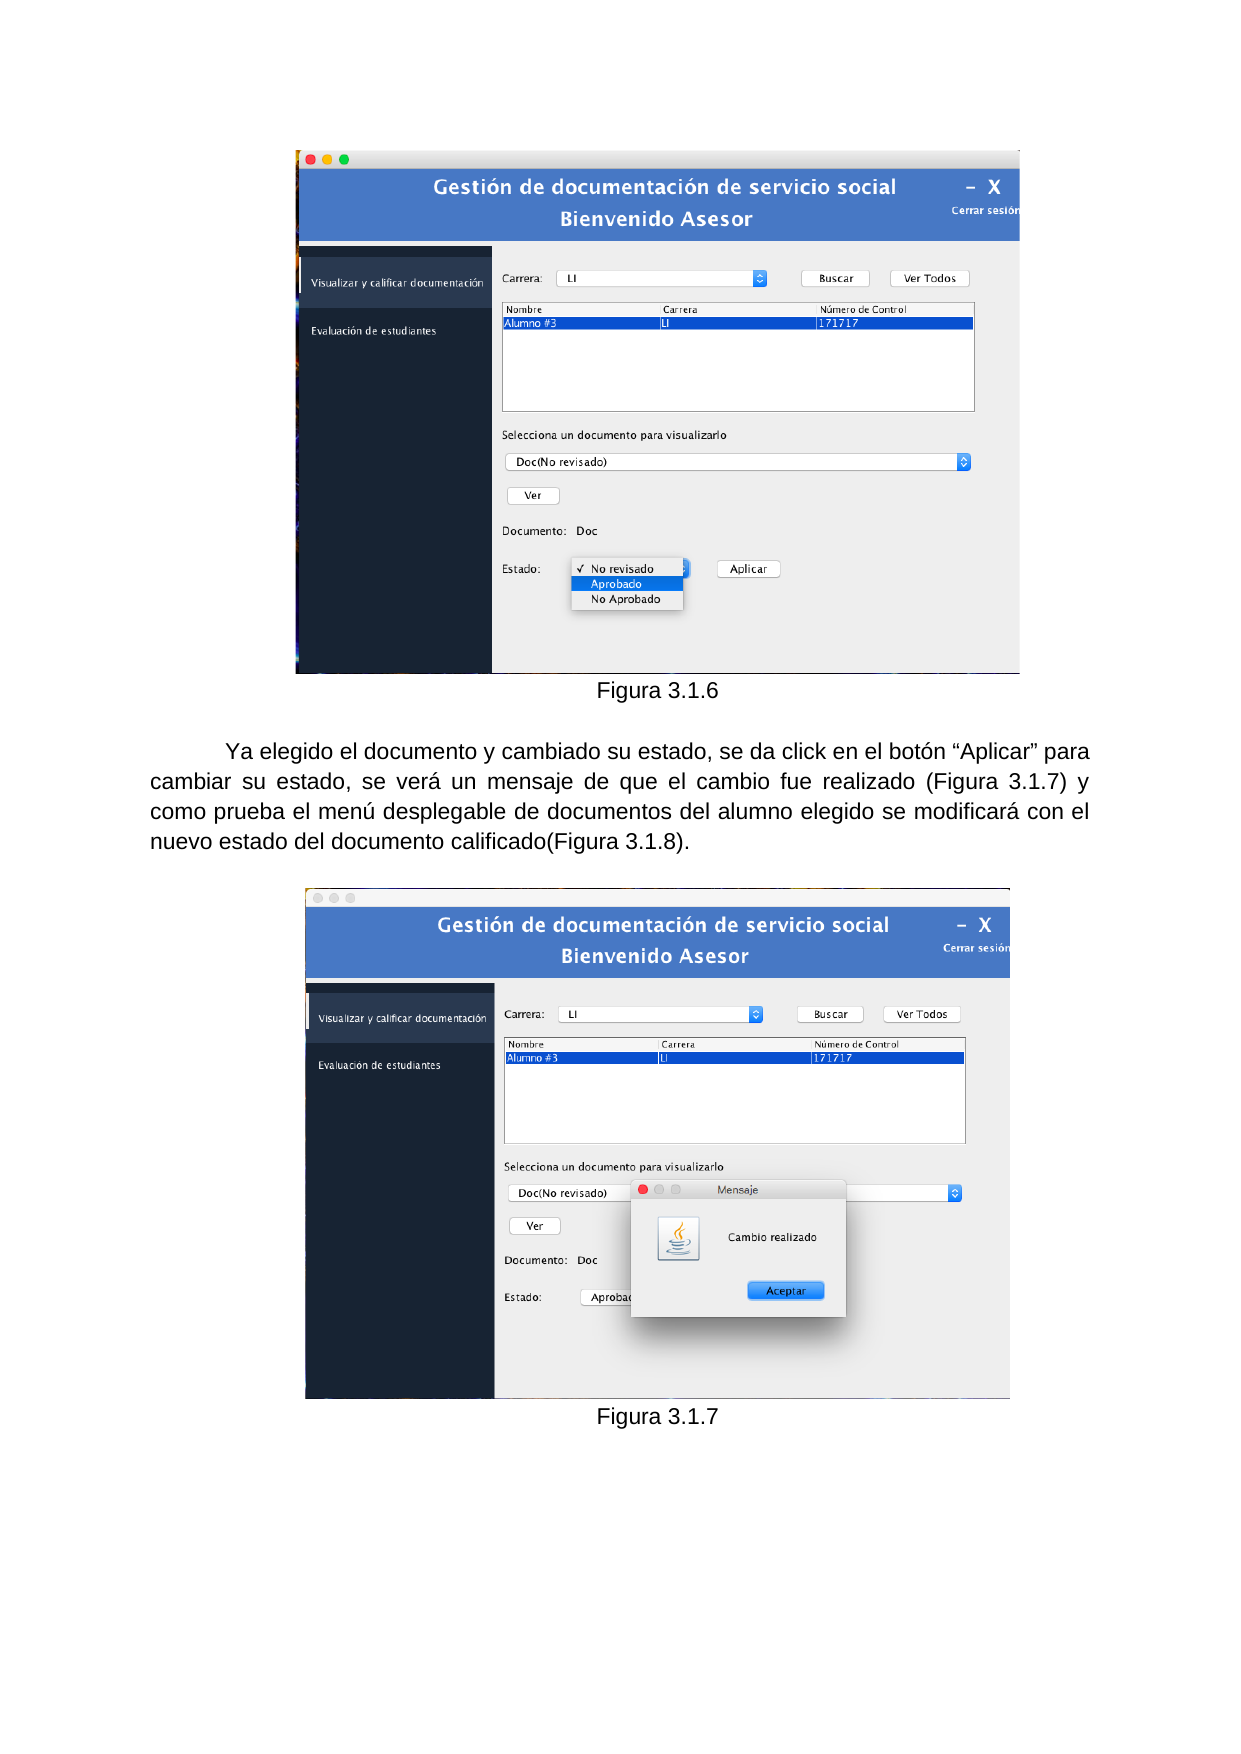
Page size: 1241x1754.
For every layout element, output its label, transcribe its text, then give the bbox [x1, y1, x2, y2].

picture [305, 888, 1010, 1399]
picture [295, 150, 1020, 674]
text Figura 3.1.7 [150, 1403, 1090, 1429]
text Ya elegido el documento y cambiado su estado, se da click en el botón “Aplicar” para cambiar su estado, se verá un mensaje de que el cambio fue realizado (Figura 3.1.7) y como prueba el menú desplegable de documentos del alumno elegido se modificará con el nuevo estado del documento calificado(Figura 3.1.8). [150, 738, 1090, 854]
text Figura 3.1.6 [150, 677, 1090, 703]
